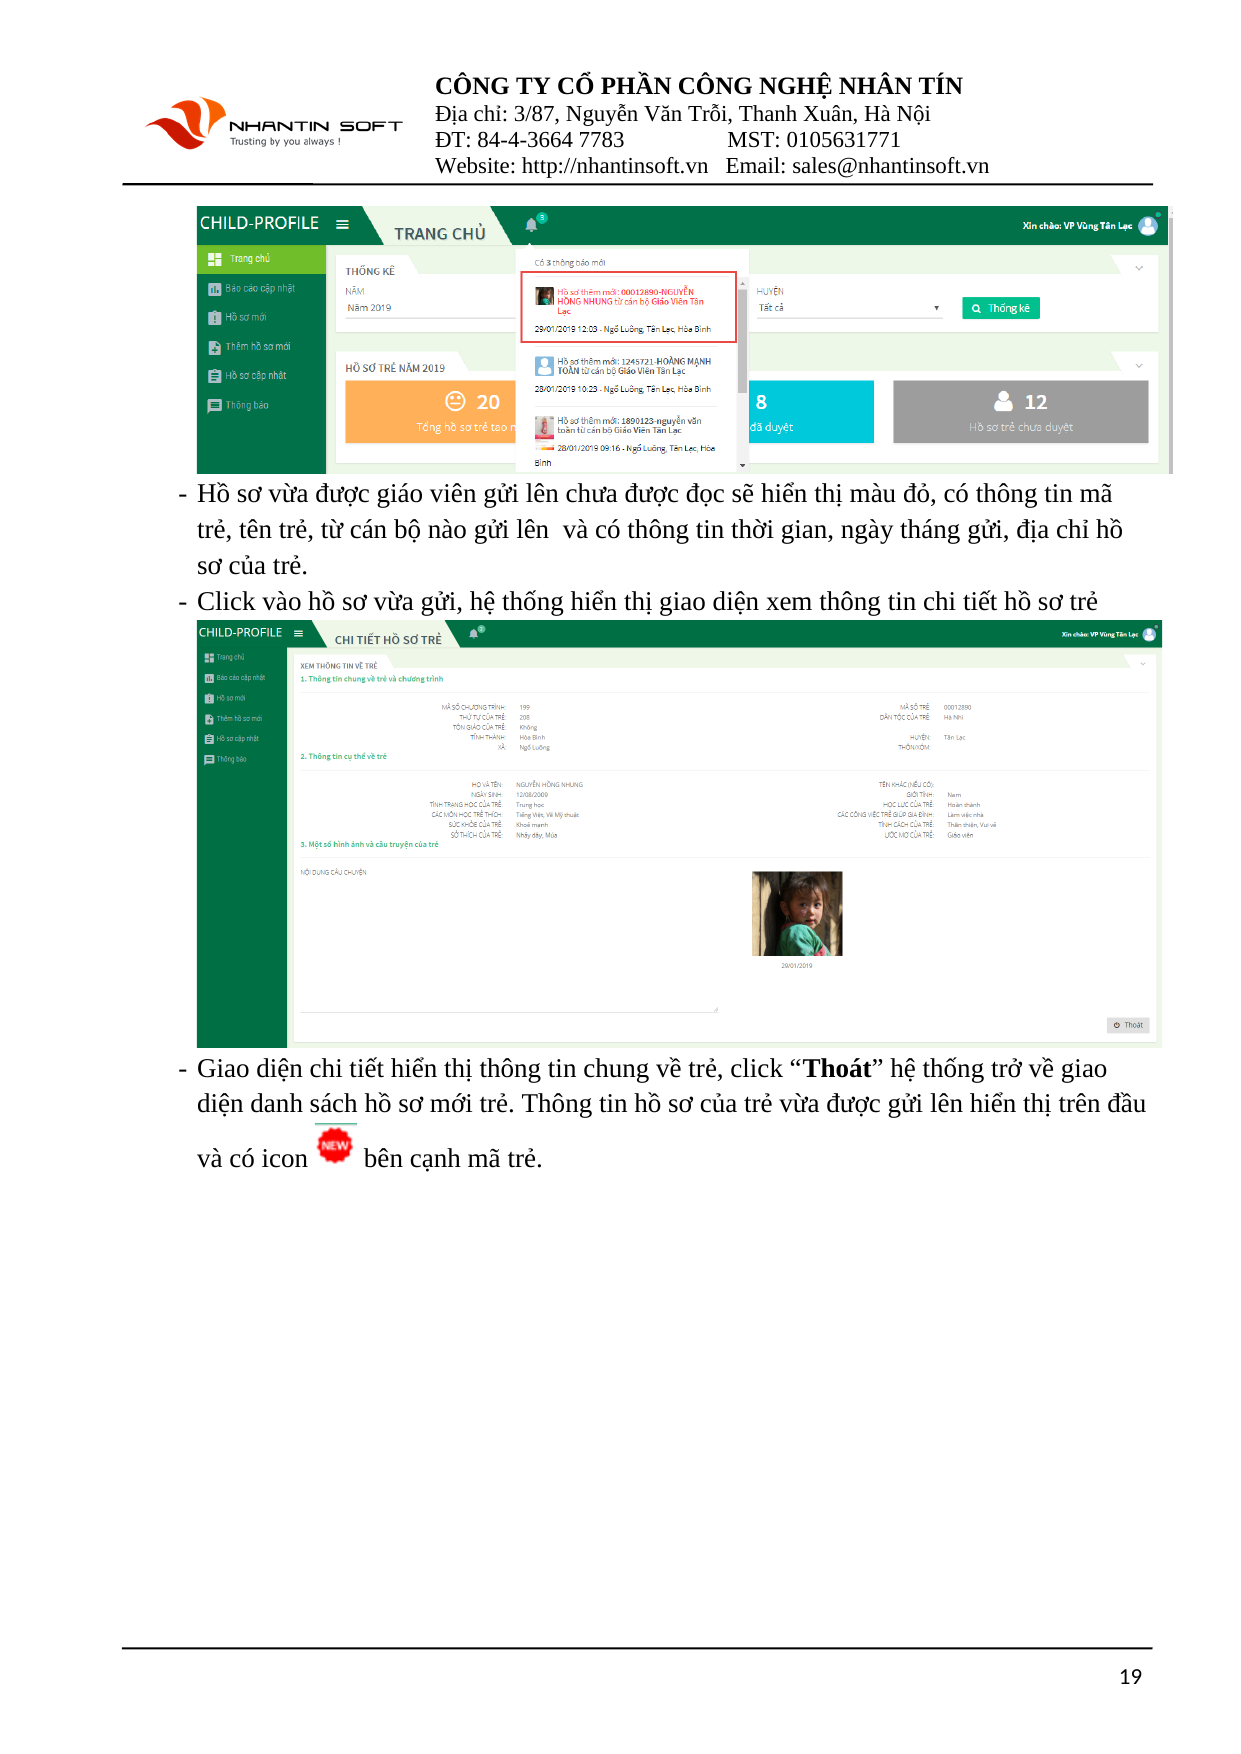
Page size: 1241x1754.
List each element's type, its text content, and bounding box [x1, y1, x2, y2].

picture [133, 70, 413, 176]
picture [196, 206, 1173, 474]
list Click vào hồ sơ vừa gửi, hệ thống hiển thị giao diện xem thông tin chi tiết hồ sơ trẻ [178, 585, 1153, 616]
picture [196, 620, 1163, 1048]
list Giao diện chi tiết hiển thị thông tin chung về trẻ, click “Thoát” hệ thống trở về giao diện danh sách hồ sơ mới trẻ. Thông tin hồ sơ của trẻ vừa được gửi lên hiển thị trên đầu và có icon bên cạnh mã trẻ. [178, 1052, 1153, 1173]
picture [314, 1123, 358, 1167]
list Hồ sơ vừa được giáo viên gửi lên chưa được đọc sẽ hiển thị màu đỏ, có thông tin mã trẻ, tên trẻ, từ cán bộ nào gửi lên và có thông tin thời gian, ngày tháng gửi, địa chỉ hồ sơ của trẻ. [178, 477, 1153, 580]
